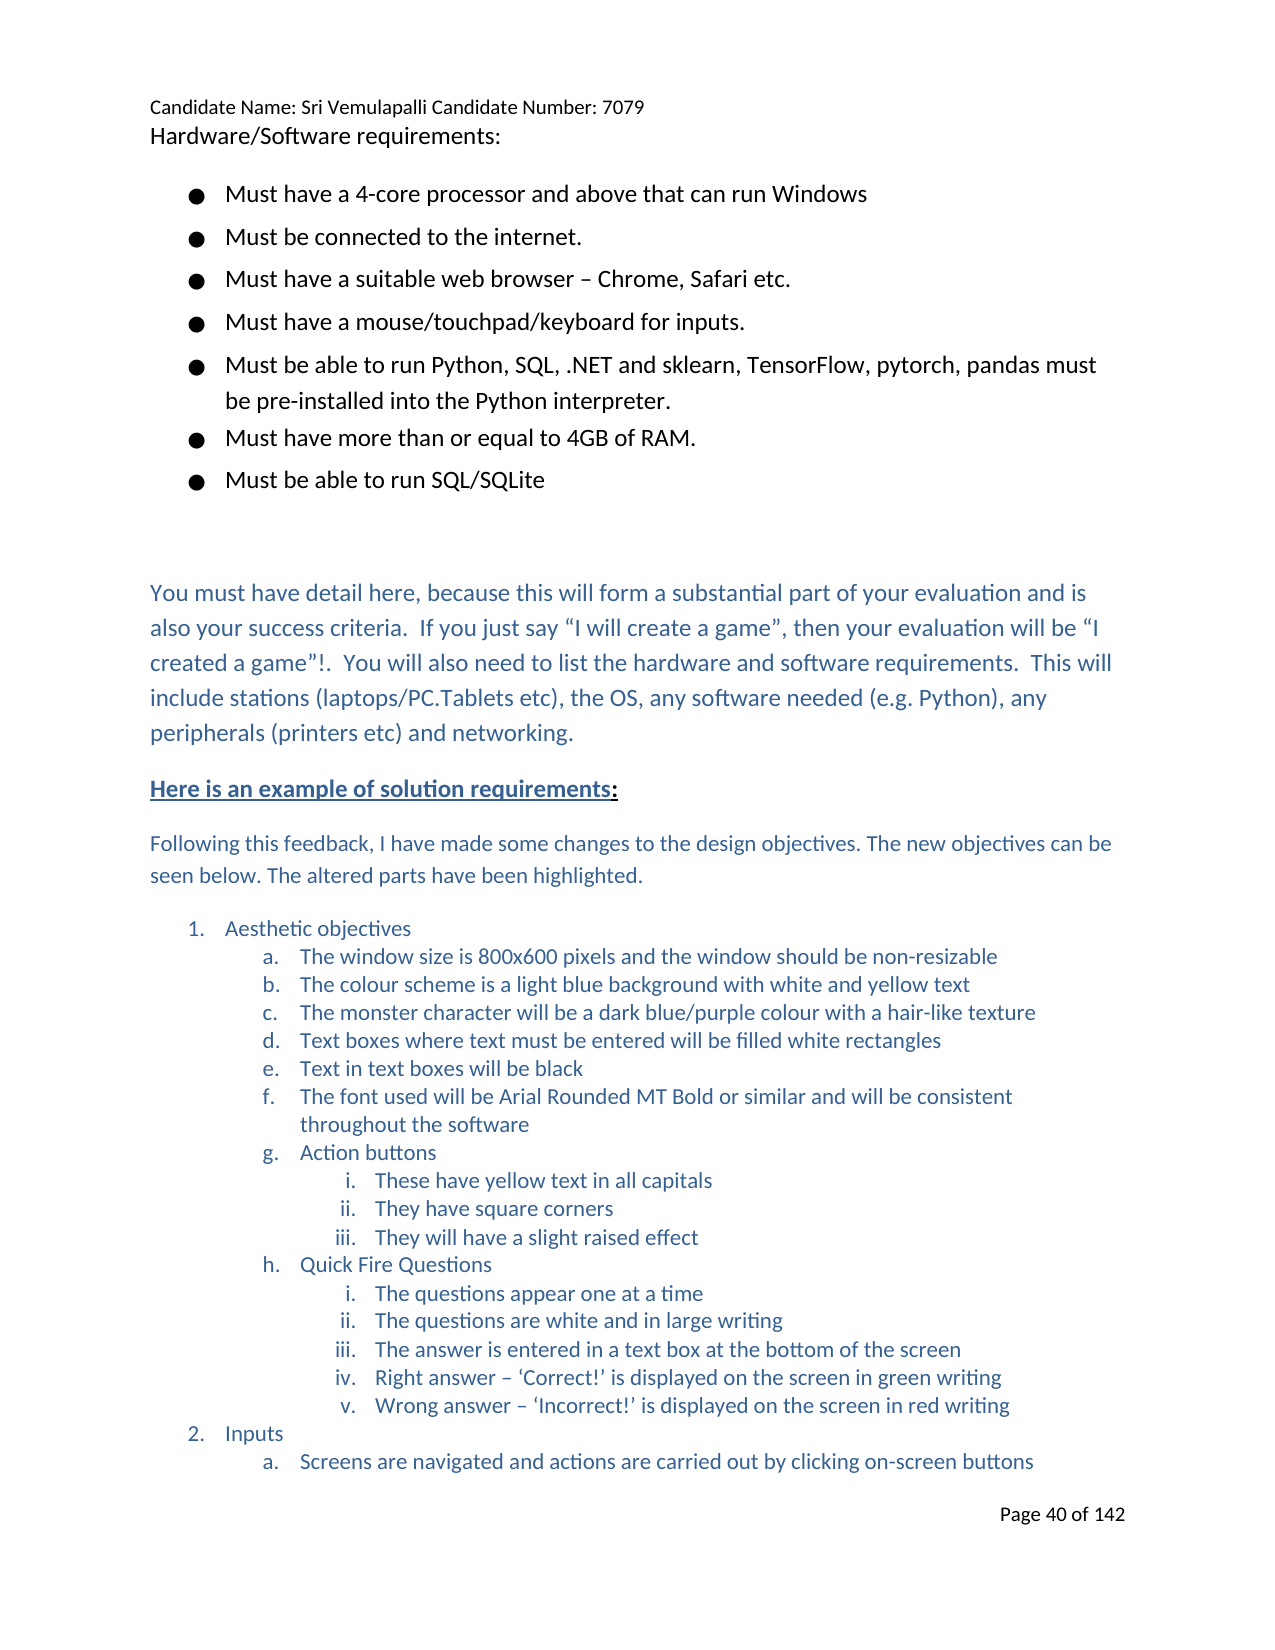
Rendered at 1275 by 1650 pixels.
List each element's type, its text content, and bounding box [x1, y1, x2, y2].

text Following this feedback, I have made some changes to the design objectives. The new objectives can be seen below. The altered parts have been highlighted. [150, 829, 1125, 889]
list Must be able to run Python, SQL, .NET and sklearn, TensorFlow, pytorch, pandas must be pre-installed into the Python interpreter. [187, 342, 1125, 415]
list Aesthetic objectives [187, 914, 1125, 942]
list Screens are navigated and actions are carried out by clicking on-screen buttons [262, 1447, 1125, 1475]
list Inputs [187, 1419, 1125, 1447]
list Must be able to run SQL/SQLite [187, 458, 1125, 501]
list The font used will be Arial Rounded MT Bold or similar and will be consistent throughout the software [262, 1082, 1125, 1138]
list The monster character will be a dark blue/purple colour with a hair-like texture [262, 998, 1125, 1026]
list The colour scheme is a light blue background with white and yellow text [262, 970, 1125, 998]
list They have square corners [356, 1194, 1125, 1223]
list Action buttons [262, 1138, 1125, 1167]
list The window size is 800x600 pixels and the window should be non-resizable [262, 942, 1125, 970]
list The questions appear one at a time [356, 1279, 1125, 1307]
list Right answer – ‘Correct!’ is displayed on the screen in green writing [356, 1363, 1125, 1391]
list Must be connected to the internet. [187, 214, 1125, 257]
list Quick Fire Questions [262, 1251, 1125, 1279]
text You must have detail here, because this will form a substantial part of your evaluation and is also your success criteria. If you just say “I will create a game”, then your evaluation will be “I created a game”!. You will also need to list the hardware and software requirements. This will include stations (laptops/PC.Tablets etc), the OS, any software needed (e.g. Python), any peripherals (printers etc) and networking. [150, 577, 1125, 748]
list Wrong answer – ‘Incorrect!’ is displayed on the screen in red writing [356, 1391, 1125, 1419]
list Must have a mouse/touchpad/keyboard for inputs. [187, 299, 1125, 342]
list The answer is entered in a text box at the bottom of the screen [356, 1335, 1125, 1363]
list Must have more than or equal to 4GB of RAM. [187, 415, 1125, 458]
list Text boxes where text must be entered will be filled white rectangles [262, 1026, 1125, 1054]
list These have yellow text in all capitals [356, 1167, 1125, 1194]
list They will have a slight raised effect [356, 1223, 1125, 1251]
text Here is an example of solution requirements: [150, 773, 1125, 804]
list Text in text boxes will be black [262, 1054, 1125, 1082]
list Must have a 4-core processor and above that can run Windows [187, 171, 1125, 214]
list Must have a suitable web browser – Chrome, Safari etc. [187, 257, 1125, 299]
text Hardware/Software requirements: [150, 120, 1125, 151]
list The questions are white and in large writing [356, 1307, 1125, 1335]
